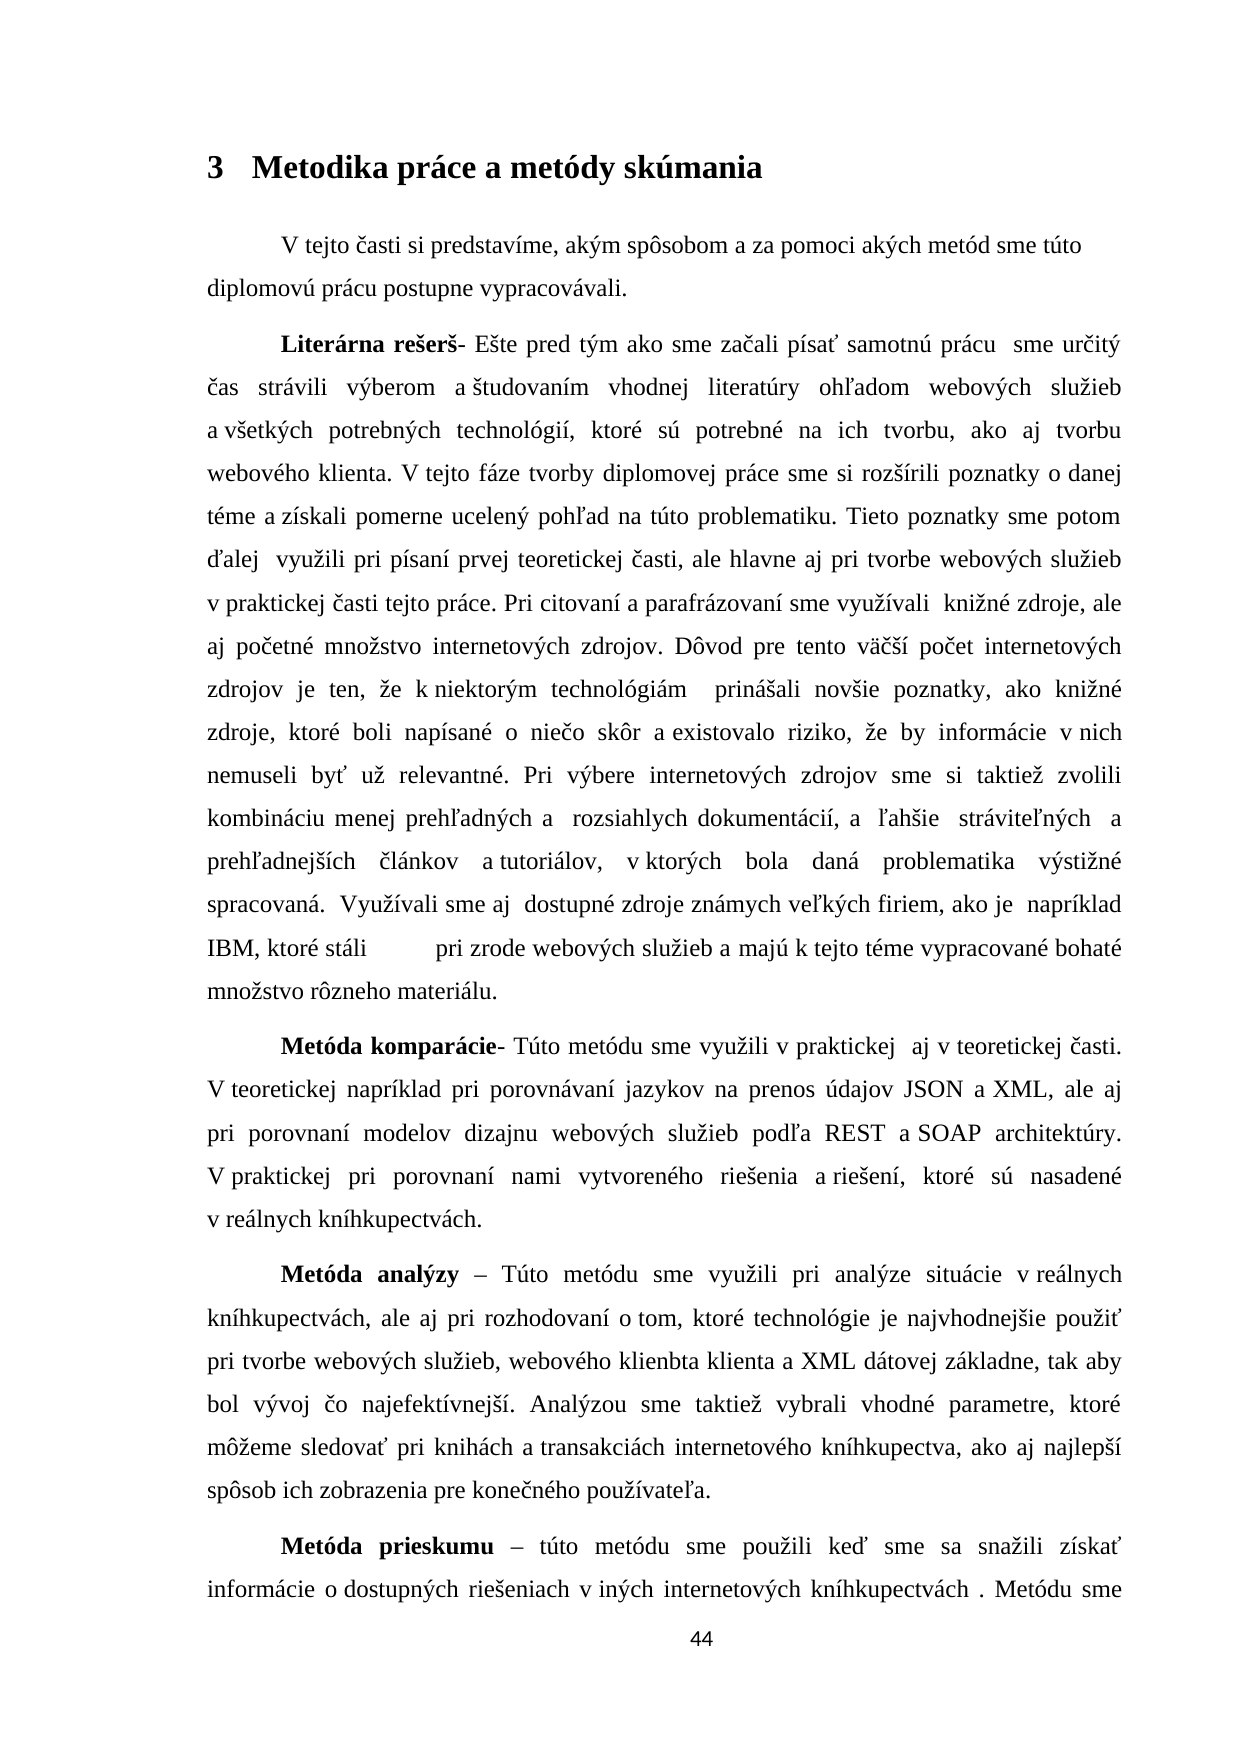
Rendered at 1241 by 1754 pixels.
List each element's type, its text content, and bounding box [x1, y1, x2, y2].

text V tejto časti si predstavíme, akým spôsobom a za pomoci akých metód sme túto diplomovú prácu postupne vypracovávali. [207, 230, 1122, 302]
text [207, 1531, 1122, 1603]
text Literárna rešerš- Ešte pred tým ako sme začali písať samotnú prácu sme určitý čas strávili výberom a študovaním vhodnej literatúry ohľadom webových služieb a všetkých potrebných technológií, ktoré sú potrebné na ich tvorbu, ako aj tvorbu webového klienta. V tejto fáze tvorby diplomovej práce sme si rozšírili poznatky o danej téme a získali pomerne ucelený pohľad na túto problematiku. Tieto poznatky sme potom ďalej využili pri písaní prvej teoretickej časti, ale hlavne aj pri tvorbe webových služieb v praktickej časti tejto práce. Pri citovaní a parafrázovaní sme využívali knižné zdroje, ale aj početné množstvo internetových zdrojov. Dôvod pre tento väčší počet internetových zdrojov je ten, že k niektorým technológiám prinášali novšie poznatky, ako knižné zdroje, ktoré boli napísané o niečo skôr a existovalo riziko, že by informácie v nich nemuseli byť už relevantné. Pri výbere internetových zdrojov sme si taktiež zvolili kombináciu menej prehľadných a rozsiahlych dokumentácií, a ľahšie stráviteľných a prehľadnejších článkov a tutoriálov, v ktorých bola daná problematika výstižné spracovaná. Využívali sme aj dostupné zdroje známych veľkých firiem, ako je napríklad IBM, ktoré stáli pri zrode webových služieb a majú k tejto téme vypracované bohaté množstvo rôzneho materiálu. [207, 329, 1122, 1004]
subtitle Metodika práce a metódy skúmania [207, 148, 1122, 186]
text Metóda komparácie- Túto metódu sme využili v praktickej aj v teoretickej časti. V teoretickej napríklad pri porovnávaní jazykov na prenos údajov JSON a XML, ale aj pri porovnaní modelov dizajnu webových služieb podľa REST a SOAP architektúry. V praktickej pri porovnaní nami vytvoreného riešenia a riešení, ktoré sú nasadené v reálnych kníhkupectvách. [207, 1031, 1122, 1233]
text Metóda analýzy – Túto metódu sme využili pri analýze situácie v reálnych kníhkupectvách, ale aj pri rozhodovaní o tom, ktoré technológie je najvhodnejšie použiť pri tvorbe webových služieb, webového klienbta klienta a XML dátovej základne, tak aby bol vývoj čo najefektívnejší. Analýzou sme taktiež vybrali vhodné parametre, ktoré môžeme sledovať pri knihách a transakciách internetového kníhkupectva, ako aj najlepší spôsob ich zobrazenia pre konečného používateľa. [207, 1259, 1122, 1504]
